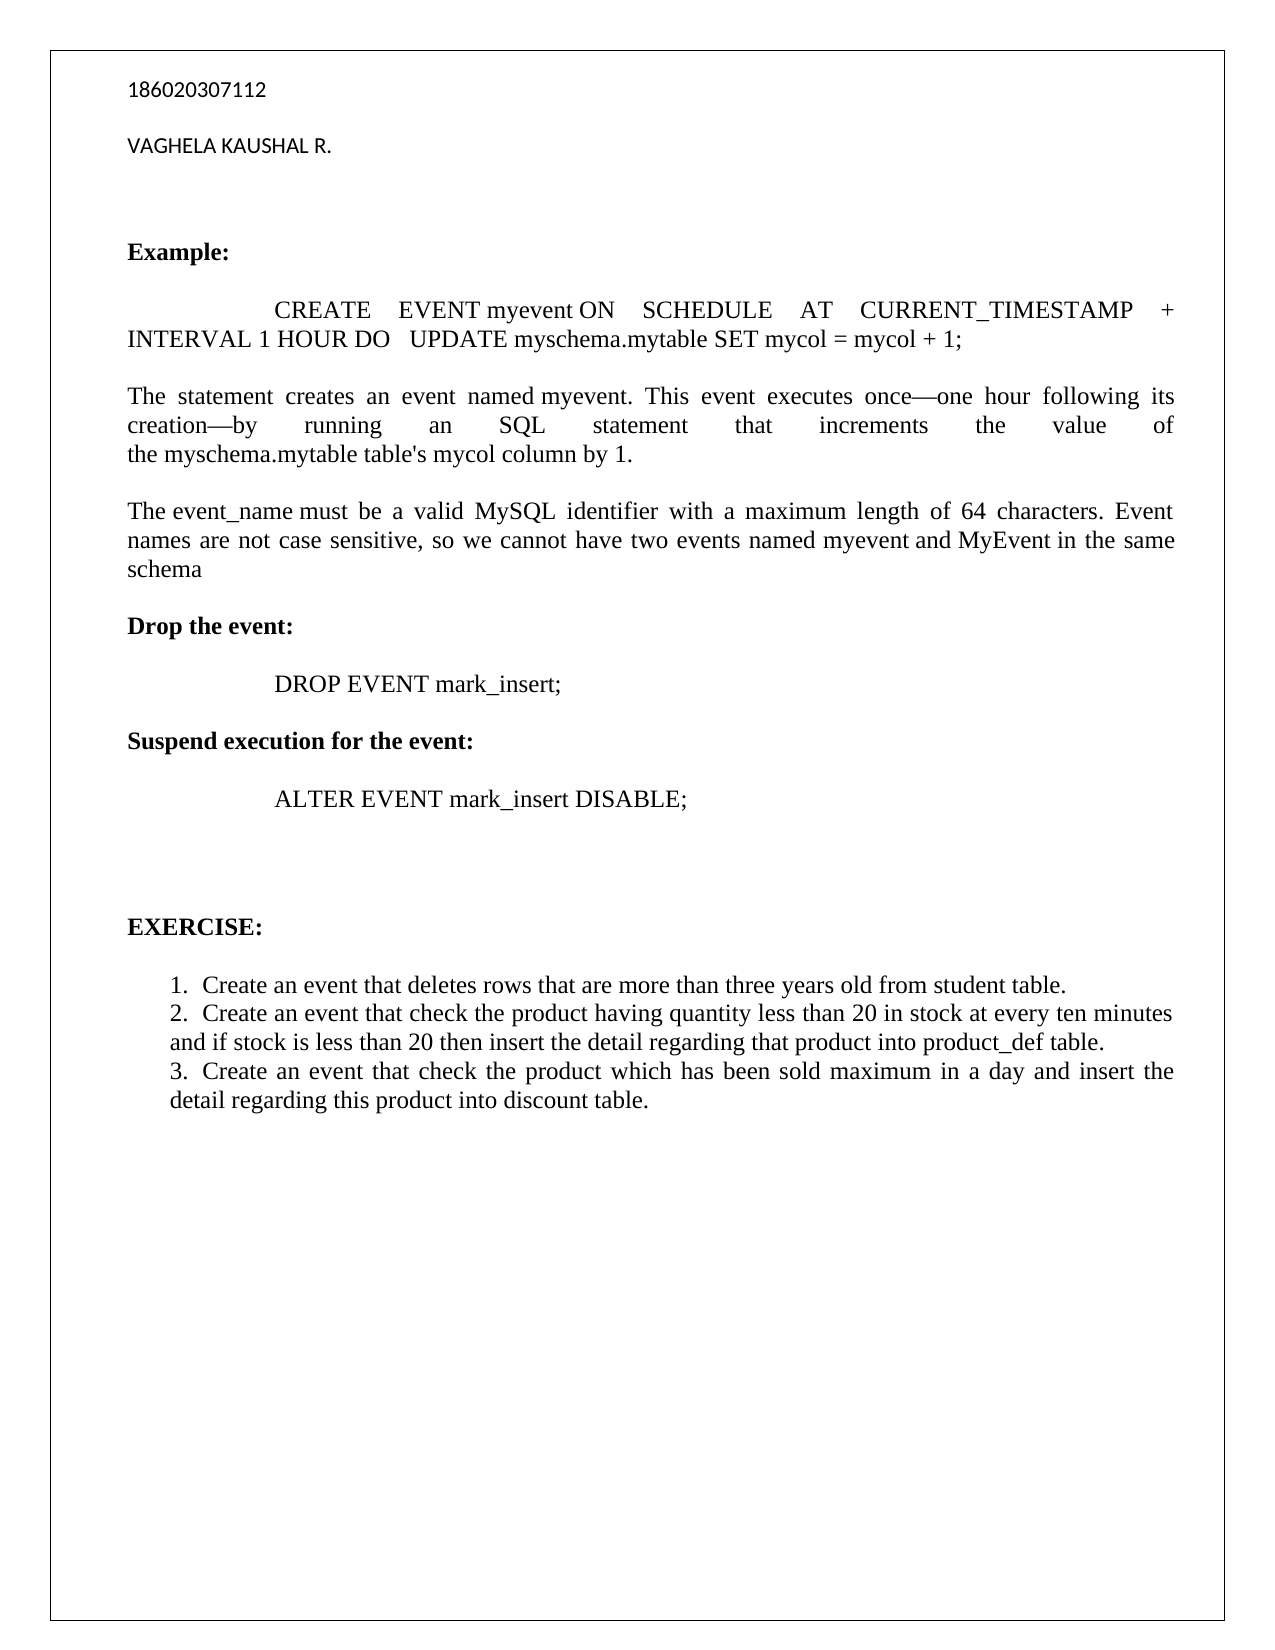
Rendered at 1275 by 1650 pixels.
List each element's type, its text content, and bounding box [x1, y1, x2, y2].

list Create an event that check the product which has been sold maximum in a day and insert the detail regarding this product into discount table. [169, 1056, 1175, 1113]
text ALTER EVENT mark_insert DISABLE; [127, 784, 1175, 812]
list Create an event that deletes rows that are more than three years old from student table. [169, 970, 1175, 998]
text The statement creates an event named myevent. This event executes once—one hour following its creation—by running an SQL statement that increments the value of the myschema.mytable table's mycol column by 1. [127, 381, 1175, 467]
text Suspend execution for the event: [127, 726, 1175, 755]
text DROP EVENT mark_insert; [127, 669, 1175, 697]
list Create an event that check the product having quantity less than 20 in stock at every ten minutes and if stock is less than 20 then insert the detail regarding that product into product_def table. [169, 998, 1175, 1056]
text EXERCISE: [127, 912, 1175, 941]
text CREATE EVENT myevent ON SCHEDULE AT CURRENT_TIMESTAMP + INTERVAL 1 HOUR DO UPDATE myschema.mytable SET mycol = mycol + 1; [127, 295, 1175, 352]
text Drop the event: [127, 611, 1175, 640]
text The event_name must be a valid MySQL identifier with a maximum length of 64 characters. Event names are not case sensitive, so we cannot have two events named myevent and MyEvent in the same schema [127, 496, 1175, 582]
text Example: [127, 237, 1175, 266]
